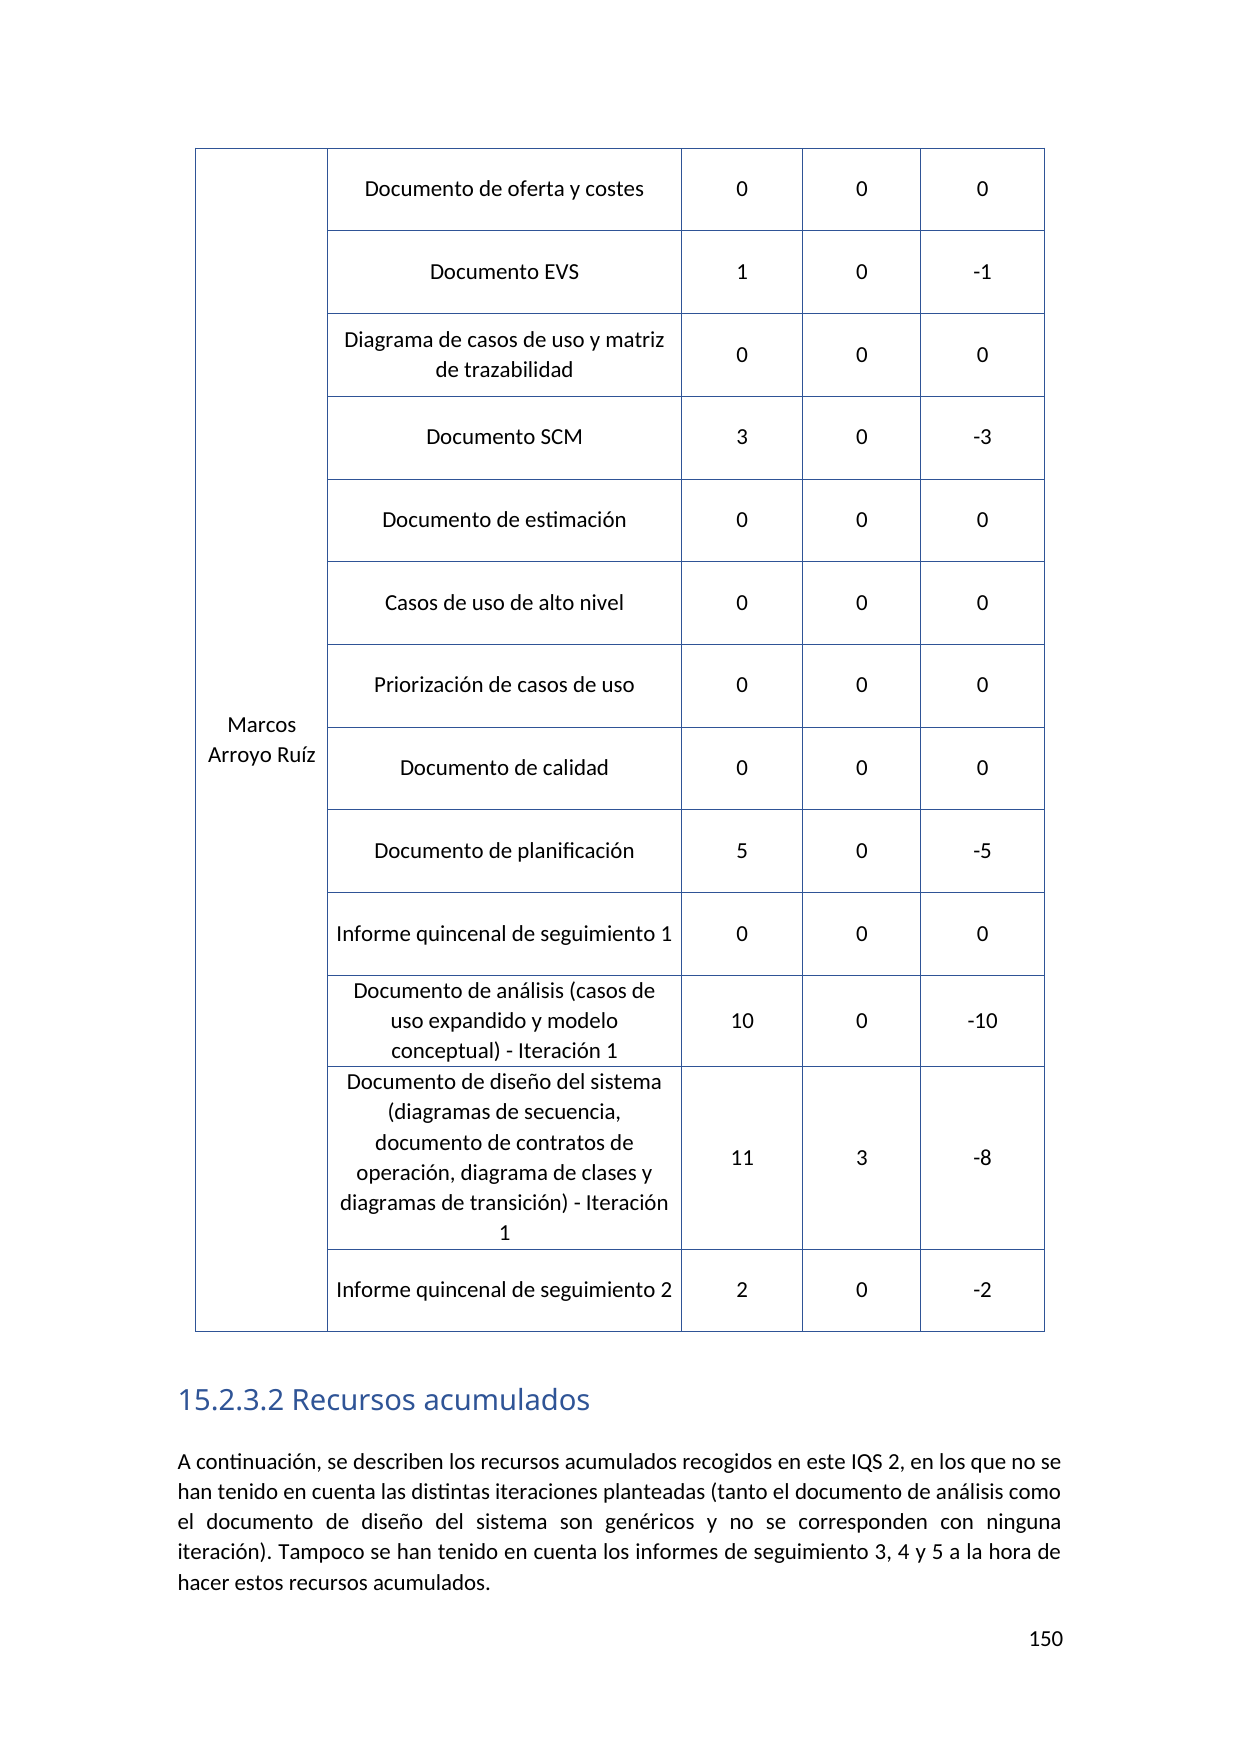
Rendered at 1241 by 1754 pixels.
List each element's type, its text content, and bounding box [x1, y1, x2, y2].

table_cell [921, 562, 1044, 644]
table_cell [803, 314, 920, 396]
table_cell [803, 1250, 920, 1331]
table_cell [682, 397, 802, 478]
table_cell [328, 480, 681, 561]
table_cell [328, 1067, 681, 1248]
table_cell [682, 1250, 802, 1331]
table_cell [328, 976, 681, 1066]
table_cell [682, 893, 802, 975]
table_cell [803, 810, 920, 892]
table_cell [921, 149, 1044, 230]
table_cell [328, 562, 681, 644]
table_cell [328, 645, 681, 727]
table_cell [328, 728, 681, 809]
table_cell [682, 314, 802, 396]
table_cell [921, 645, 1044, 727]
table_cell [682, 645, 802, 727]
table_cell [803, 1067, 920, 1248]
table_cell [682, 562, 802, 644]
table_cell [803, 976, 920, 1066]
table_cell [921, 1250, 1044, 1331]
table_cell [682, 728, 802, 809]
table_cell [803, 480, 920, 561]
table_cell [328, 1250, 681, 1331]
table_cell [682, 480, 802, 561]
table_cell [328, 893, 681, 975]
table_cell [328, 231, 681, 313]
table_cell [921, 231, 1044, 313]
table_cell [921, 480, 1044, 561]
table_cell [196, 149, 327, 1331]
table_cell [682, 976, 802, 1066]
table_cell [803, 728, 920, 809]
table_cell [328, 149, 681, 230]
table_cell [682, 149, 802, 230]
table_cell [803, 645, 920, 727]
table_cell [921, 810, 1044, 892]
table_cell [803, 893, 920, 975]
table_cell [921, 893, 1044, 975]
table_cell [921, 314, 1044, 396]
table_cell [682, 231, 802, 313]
subtitle 15.2.3.2 Recursos acumulados [177, 1379, 1063, 1419]
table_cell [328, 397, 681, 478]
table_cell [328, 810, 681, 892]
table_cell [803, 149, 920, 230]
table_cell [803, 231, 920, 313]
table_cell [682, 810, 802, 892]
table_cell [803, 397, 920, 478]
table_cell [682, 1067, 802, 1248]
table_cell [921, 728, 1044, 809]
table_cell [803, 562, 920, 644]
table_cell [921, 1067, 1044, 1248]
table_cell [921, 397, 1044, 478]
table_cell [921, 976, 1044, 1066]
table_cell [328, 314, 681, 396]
text A continuación, se describen los recursos acumulados recogidos en este IQS 2, en los que no se han tenido en cuenta las distintas iteraciones planteadas (tanto el documento de análisis como el documento de diseño del sistema son genéricos y no se corresponden con ninguna iteración). Tampoco se han tenido en cuenta los informes de seguimiento 3, 4 y 5 a la hora de hacer estos recursos acumulados. [177, 1447, 1063, 1596]
